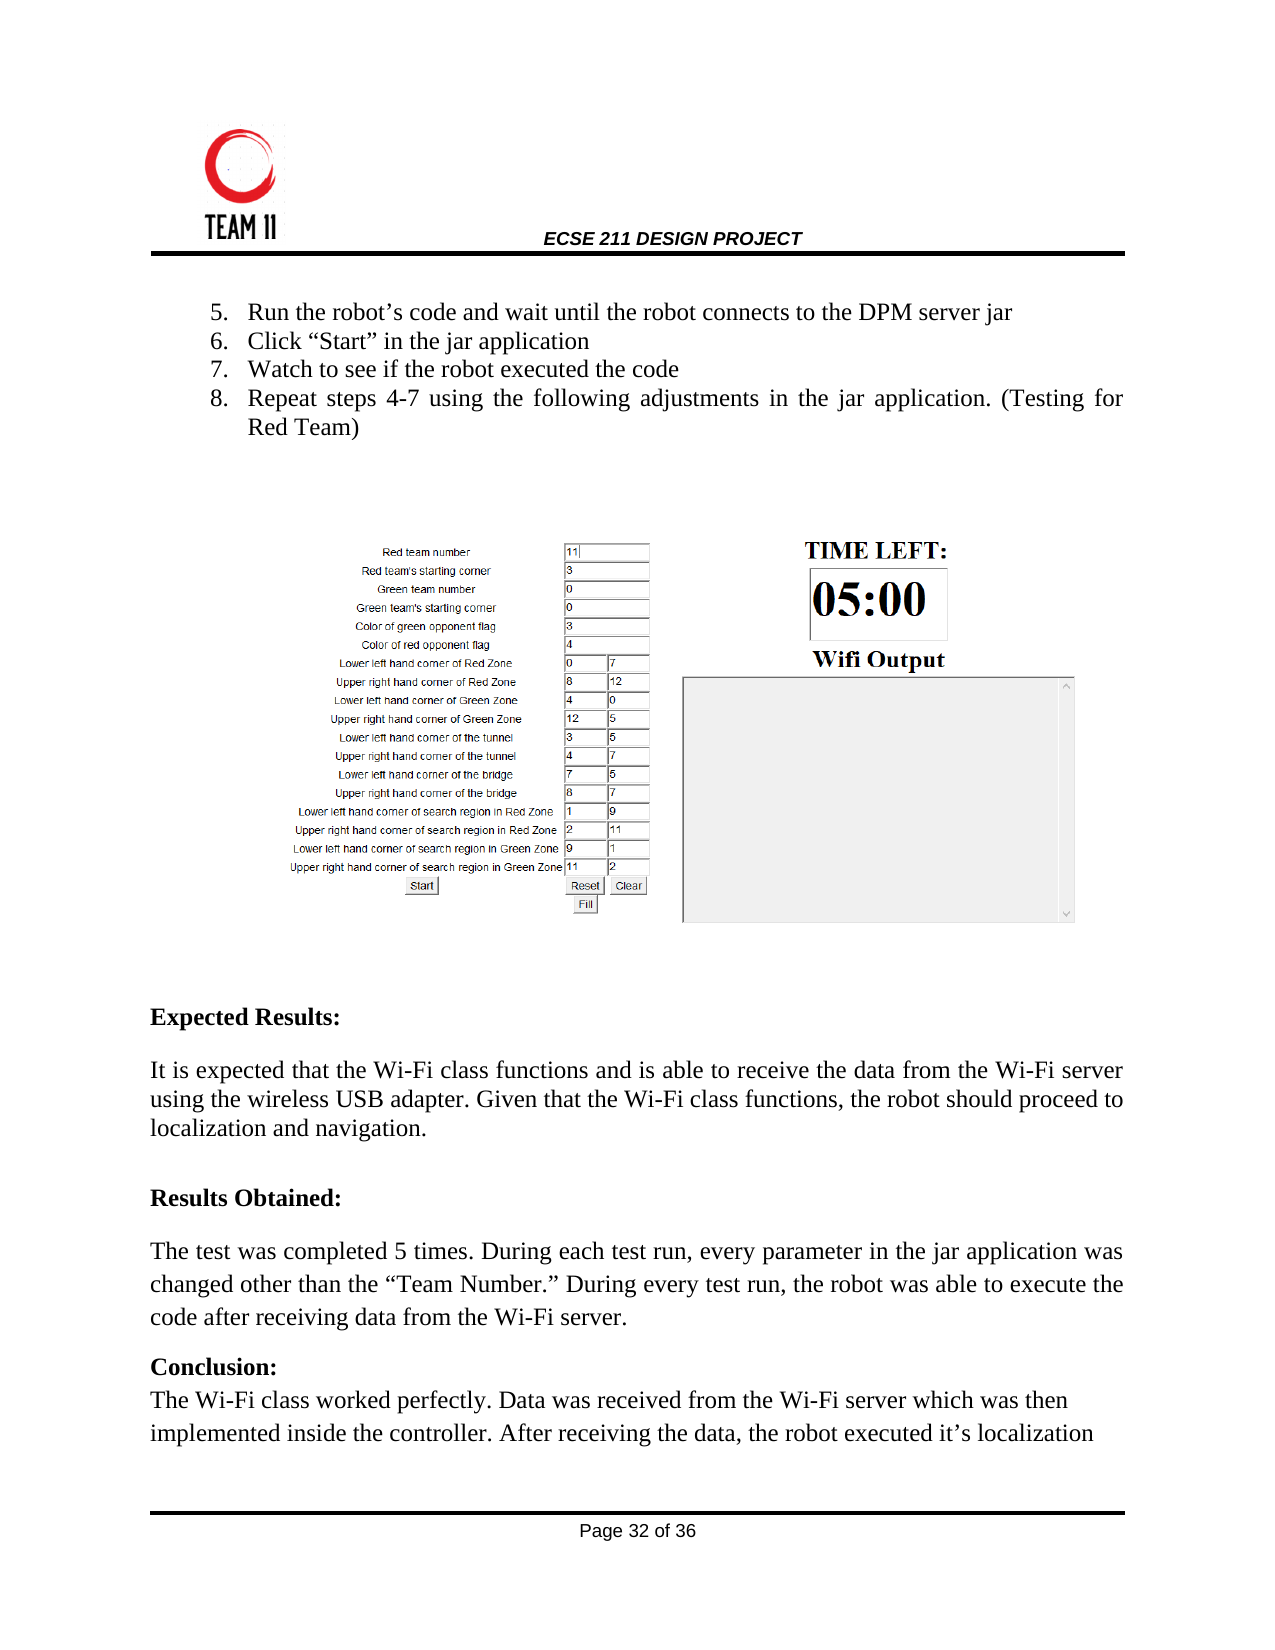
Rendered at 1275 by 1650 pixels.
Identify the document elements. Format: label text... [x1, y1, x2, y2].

text It is expected that the Wi-Fi class functions and is able to receive the data from the Wi-Fi server using the wireless USB adapter. Given that the Wi-Fi class functions, the robot should proceed to localization and navigation. [150, 1055, 1125, 1141]
text Results Obtained: [150, 1183, 1125, 1211]
text The test was completed 5 times. During each test run, every parameter in the jar application was changed other than the “Team Number.” During every test run, the robot was able to execute the code after receiving data from the Wi-Fi server. [150, 1236, 1125, 1331]
text Expected Results: [150, 1002, 1125, 1031]
picture [197, 120, 286, 245]
list Run the robot’s code and wait until the robot connects to the DPM server jar [210, 297, 1125, 326]
picture [247, 440, 1118, 961]
list Watch to see if the robot executed the code [210, 354, 1125, 383]
list Repeat steps 4-7 using the following adjustments in the jar application. (Testing for Red Team) [210, 383, 1125, 441]
list Click “Start” in the jar application [210, 326, 1125, 354]
